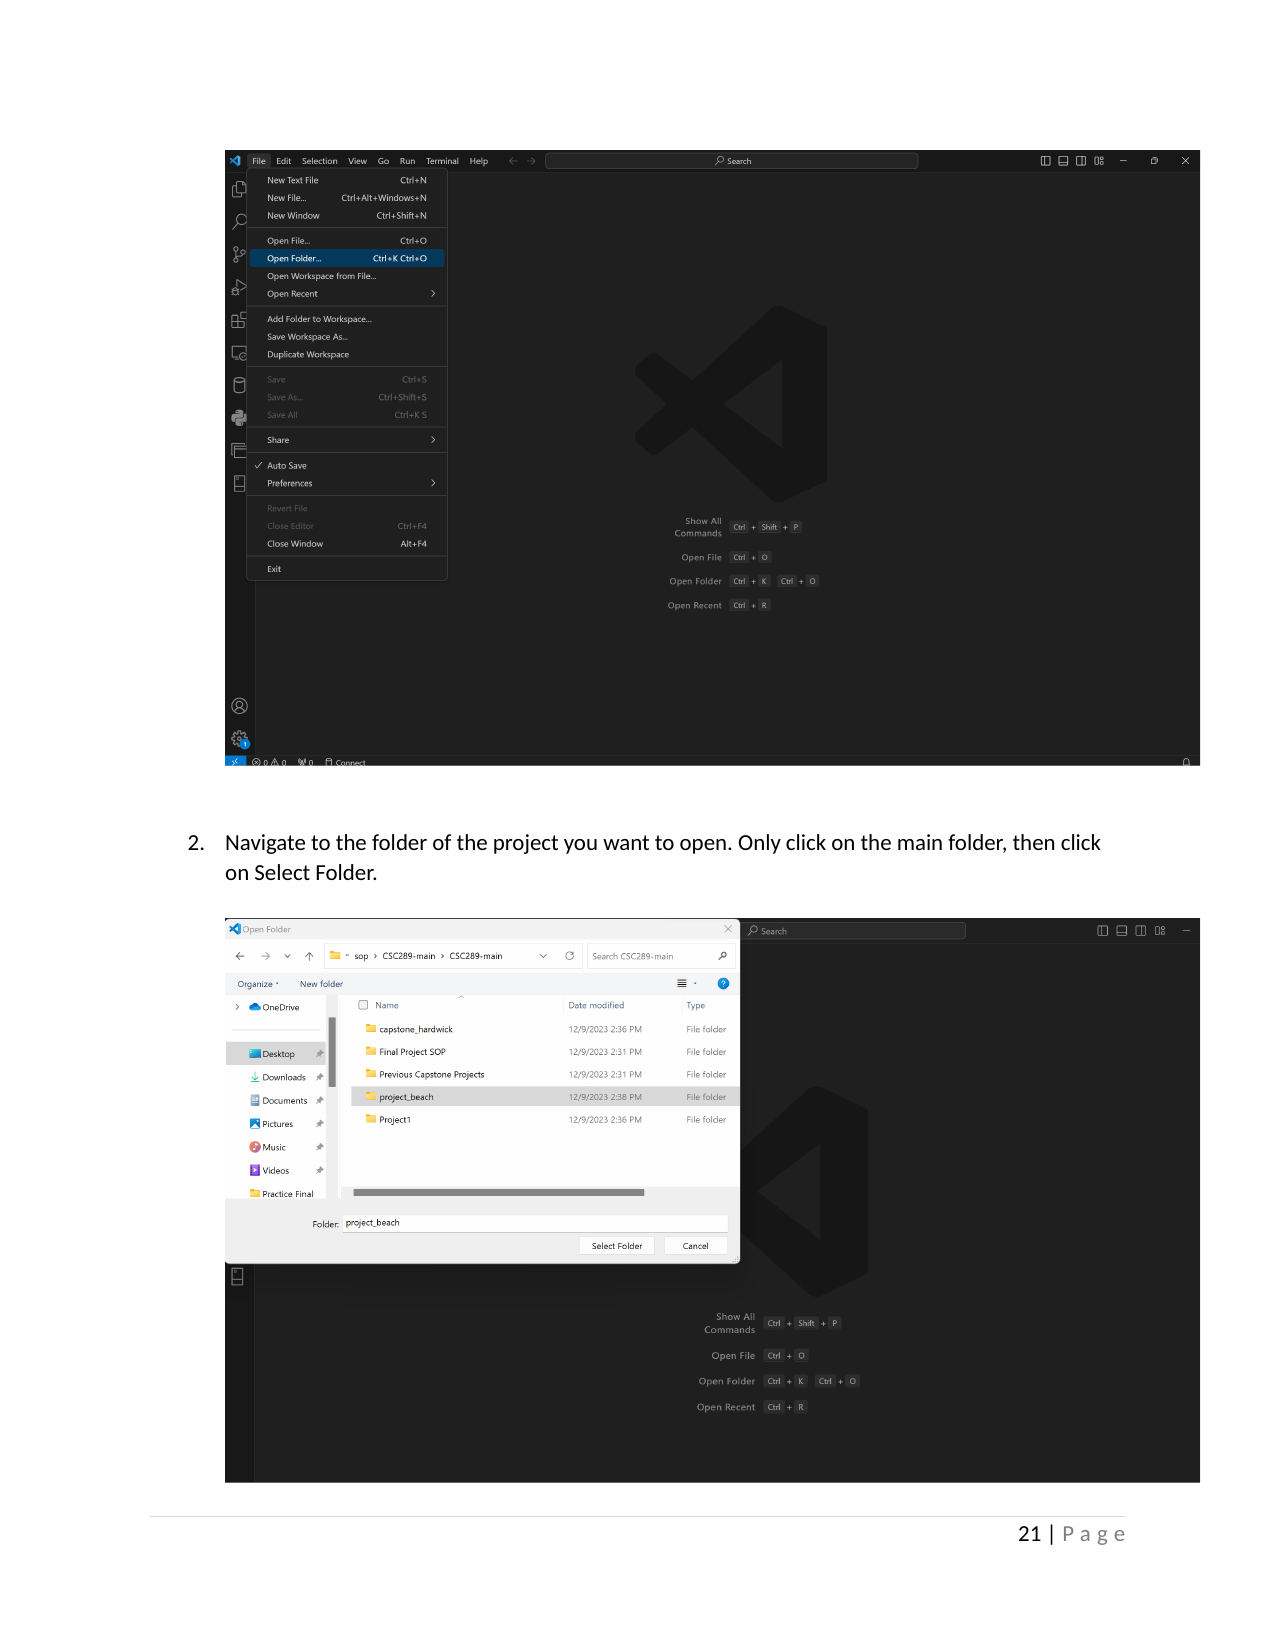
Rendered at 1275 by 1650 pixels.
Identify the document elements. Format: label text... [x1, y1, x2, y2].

picture [225, 918, 1200, 1483]
picture [225, 150, 1200, 766]
list Navigate to the folder of the project you want to open. Only click on the main folder, then click on Select Folder. [187, 828, 1125, 886]
